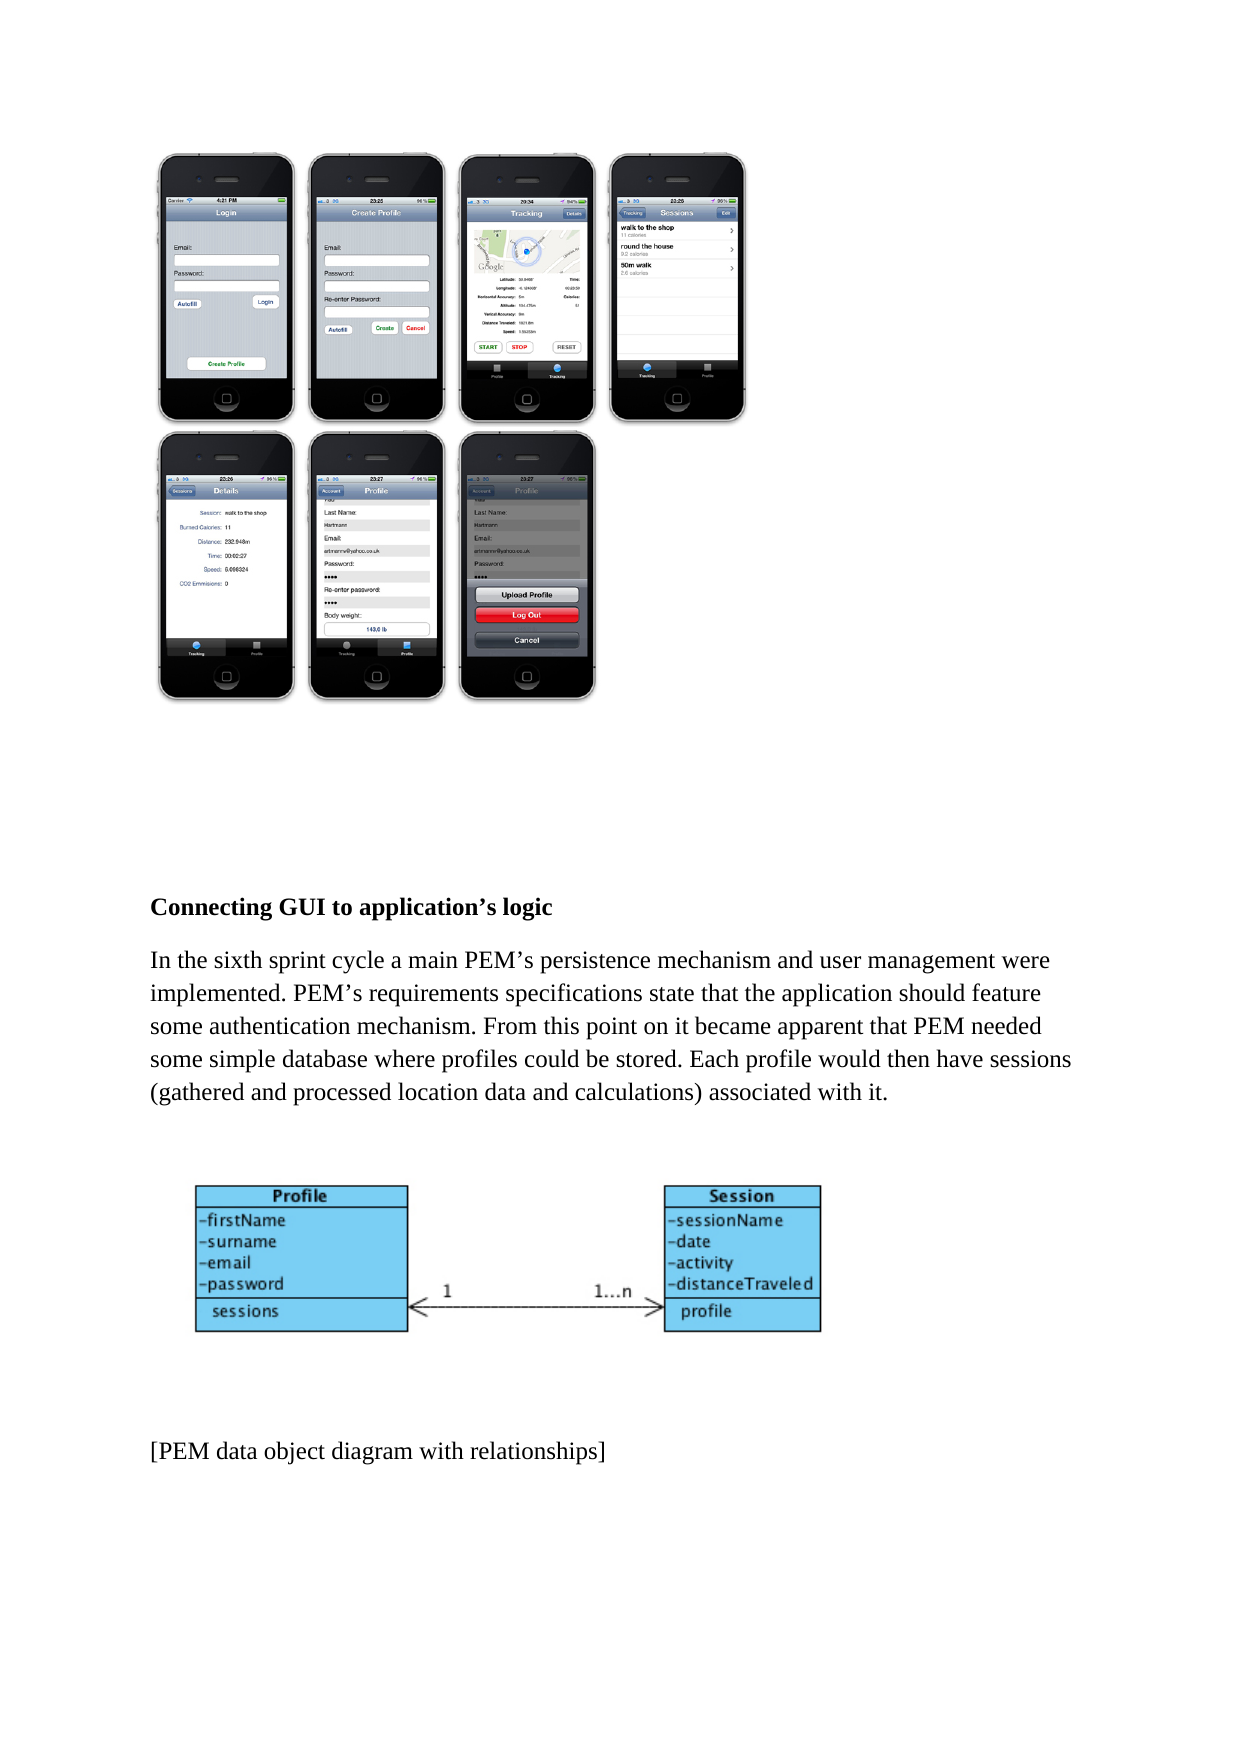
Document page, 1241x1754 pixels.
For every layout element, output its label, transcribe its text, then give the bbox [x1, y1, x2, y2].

text Connecting GUI to application’s logic [150, 892, 1090, 920]
picture [150, 1131, 882, 1411]
text In the sixth sprint cycle a main PEM’s persistence mechanism and user management were implemented. PEM’s requirements specifications state that the application should feature some authentication mechanism. From this point on it became apparent that PEM needed some simple database where profiles could be stored. Each profile would then have sessions (gathered and processed location data and calculations) associated with it. [150, 945, 1090, 1106]
text [PEM data object diagram with relationships] [150, 1436, 1090, 1464]
picture [150, 150, 750, 705]
